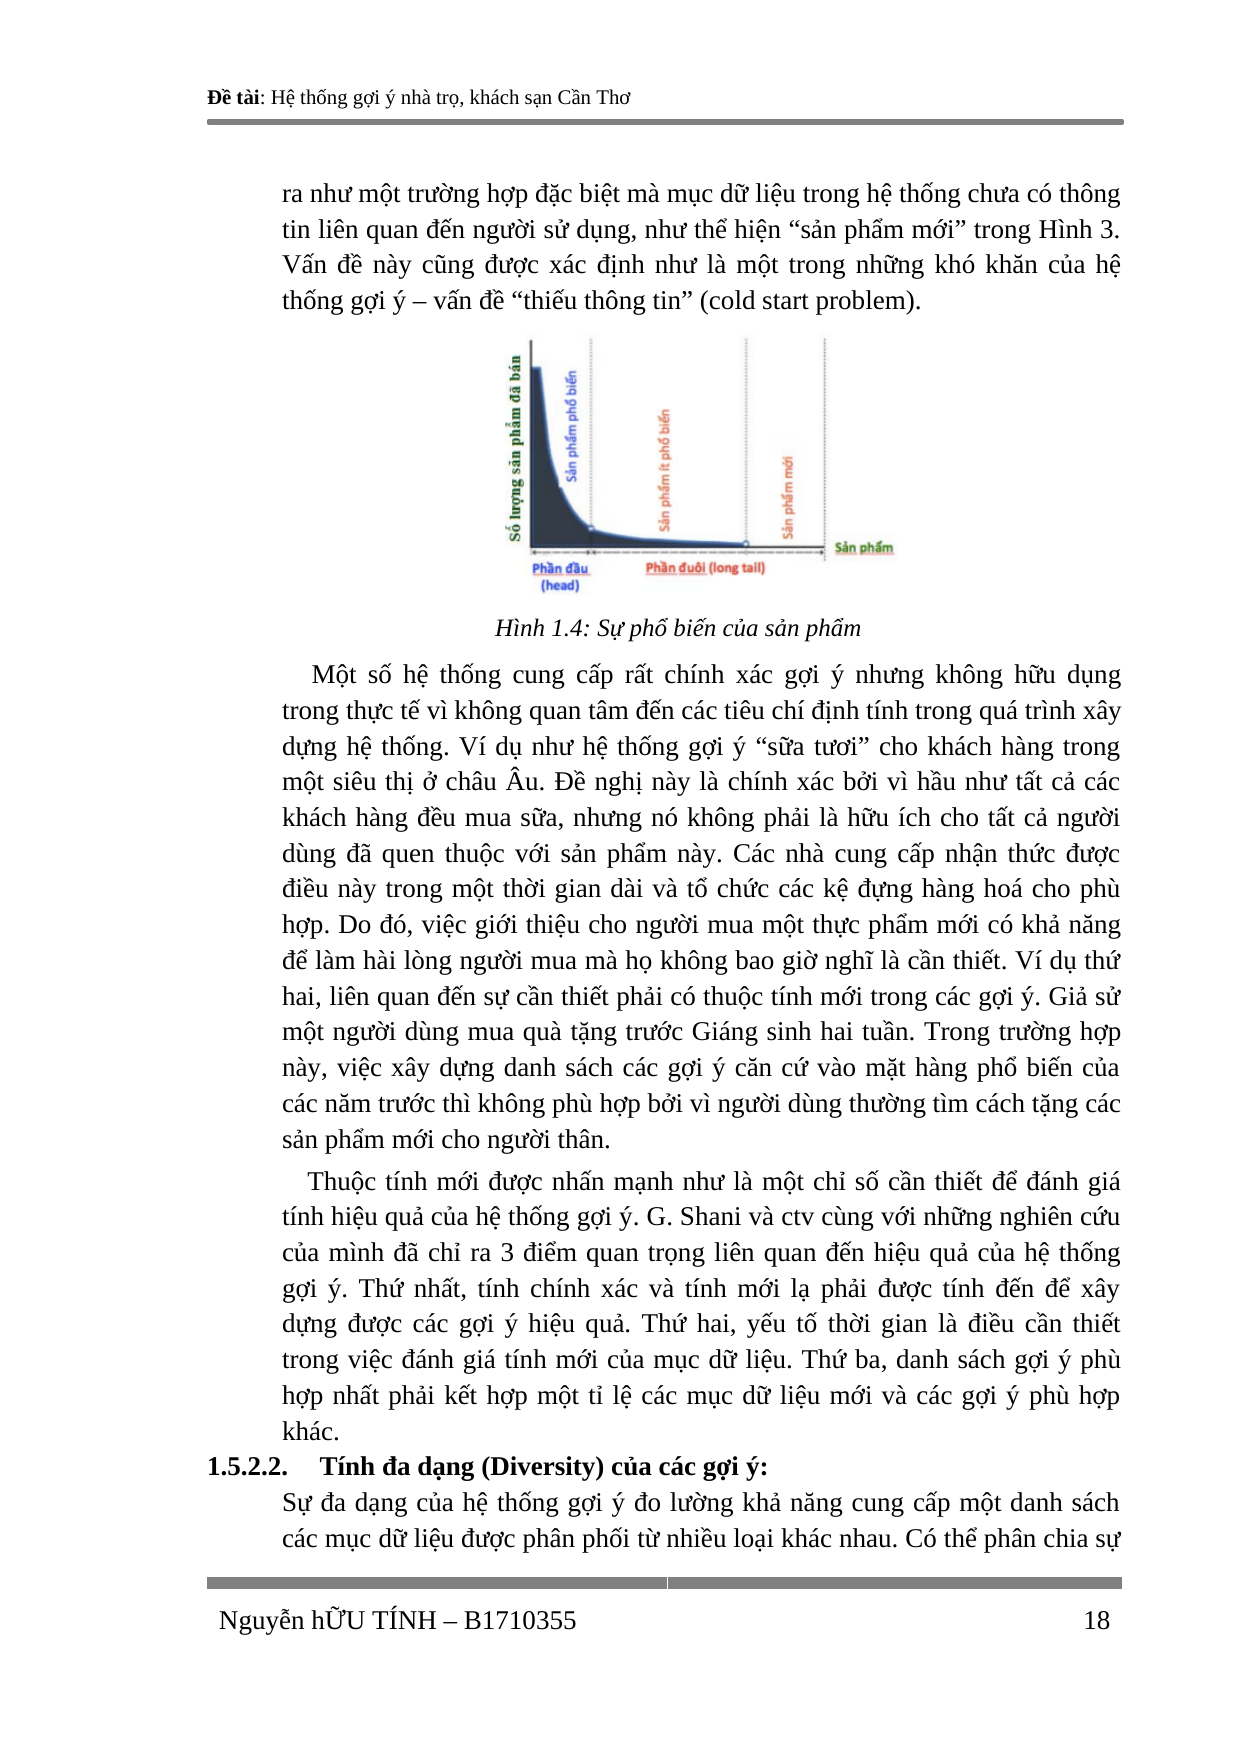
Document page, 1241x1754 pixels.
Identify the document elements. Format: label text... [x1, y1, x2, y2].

text Một số hệ thống cung cấp rất chính xác gợi ý nhưng không hữu dụng trong thực tế vì không quan tâm đến các tiêu chí định tính trong quá trình xây dựng hệ thống. Ví dụ như hệ thống gợi ý “sữa tươi” cho khách hàng trong một siêu thị ở châu Âu. Đề nghị này là chính xác bởi vì hầu như tất cả các khách hàng đều mua sữa, nhưng nó không phải là hữu ích cho tất cả người dùng đã quen thuộc với sản phẩm này. Các nhà cung cấp nhận thức được điều này trong một thời gian dài và tổ chức các kệ đựng hàng hoá cho phù hợp. Do đó, việc giới thiệu cho người mua một thực phẩm mới có khả năng để làm hài lòng người mua mà họ không bao giờ nghĩ là cần thiết. Ví dụ thứ hai, liên quan đến sự cần thiết phải có thuộc tính mới trong các gợi ý. Giả sử một người dùng mua quà tặng trước Giáng sinh hai tuần. Trong trường hợp này, việc xây dựng danh sách các gợi ý căn cứ vào mặt hàng phổ biến của các năm trước thì không phù hợp bởi vì người dùng thường tìm cách tặng các sản phẩm mới cho người thân. [282, 658, 1122, 1154]
subtitle Tính đa dạng (Diversity) của các gợi ý: [207, 1451, 1122, 1482]
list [282, 177, 1122, 316]
text Hình 1.4: Sự phổ biến của sản phẩm [207, 613, 1122, 641]
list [282, 1486, 1122, 1553]
picture [502, 326, 902, 596]
list Thuộc tính mới được nhấn mạnh như là một chỉ số cần thiết để đánh giá tính hiệu quả của hệ thống gợi ý. G. Shani và ctv cùng với những nghiên cứu của mình đã chỉ ra 3 điểm quan trọng liên quan đến hiệu quả của hệ thống gợi ý. Thứ nhất, tính chính xác và tính mới lạ phải được tính đến để xây dựng được các gợi ý hiệu quả. Thứ hai, yếu tố thời gian là điều cần thiết trong việc đánh giá tính mới của mục dữ liệu. Thứ ba, danh sách gợi ý phù hợp nhất phải kết hợp một tỉ lệ các mục dữ liệu mới và các gợi ý phù hợp khác. [282, 1165, 1122, 1446]
